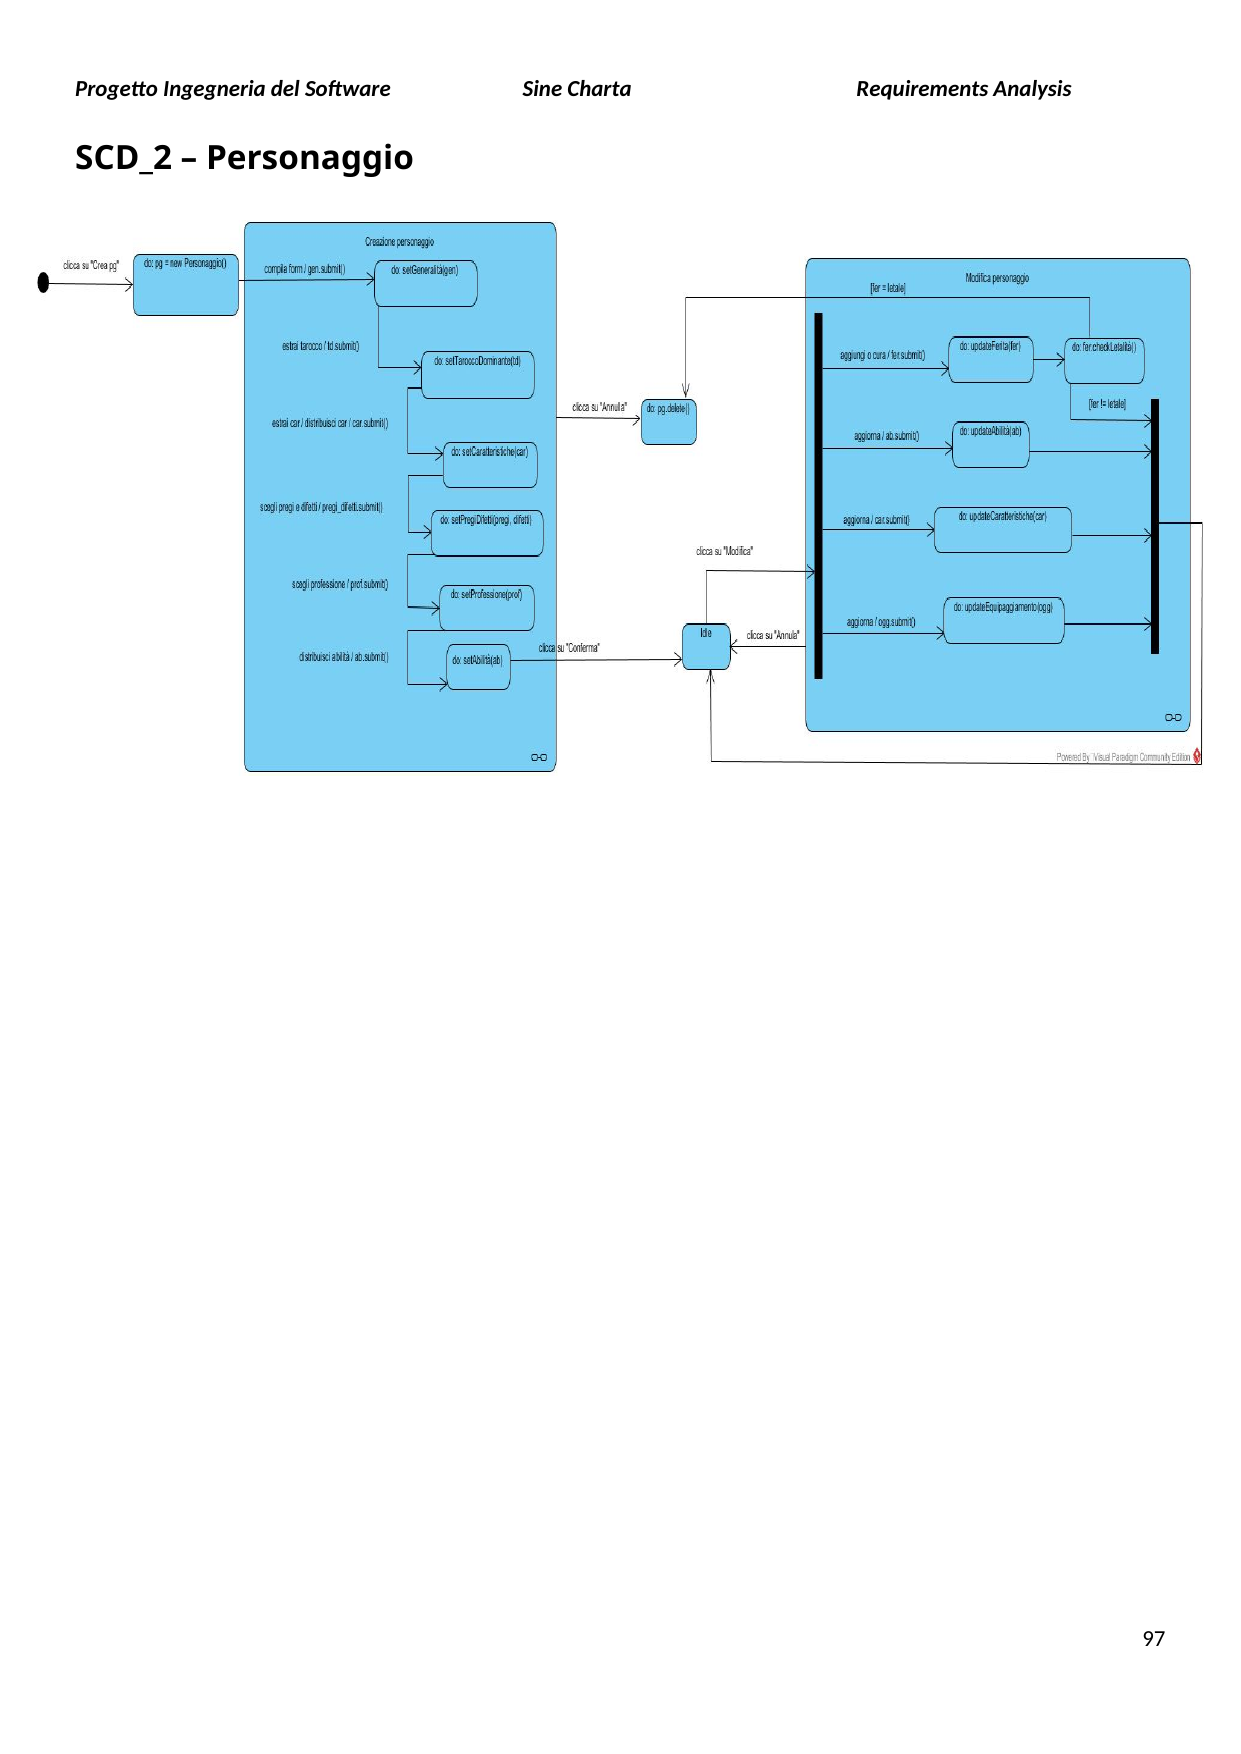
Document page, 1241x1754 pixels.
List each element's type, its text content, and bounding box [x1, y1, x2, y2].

picture [36, 220, 1204, 776]
subtitle SCD_2 – Personaggio [75, 134, 1165, 179]
